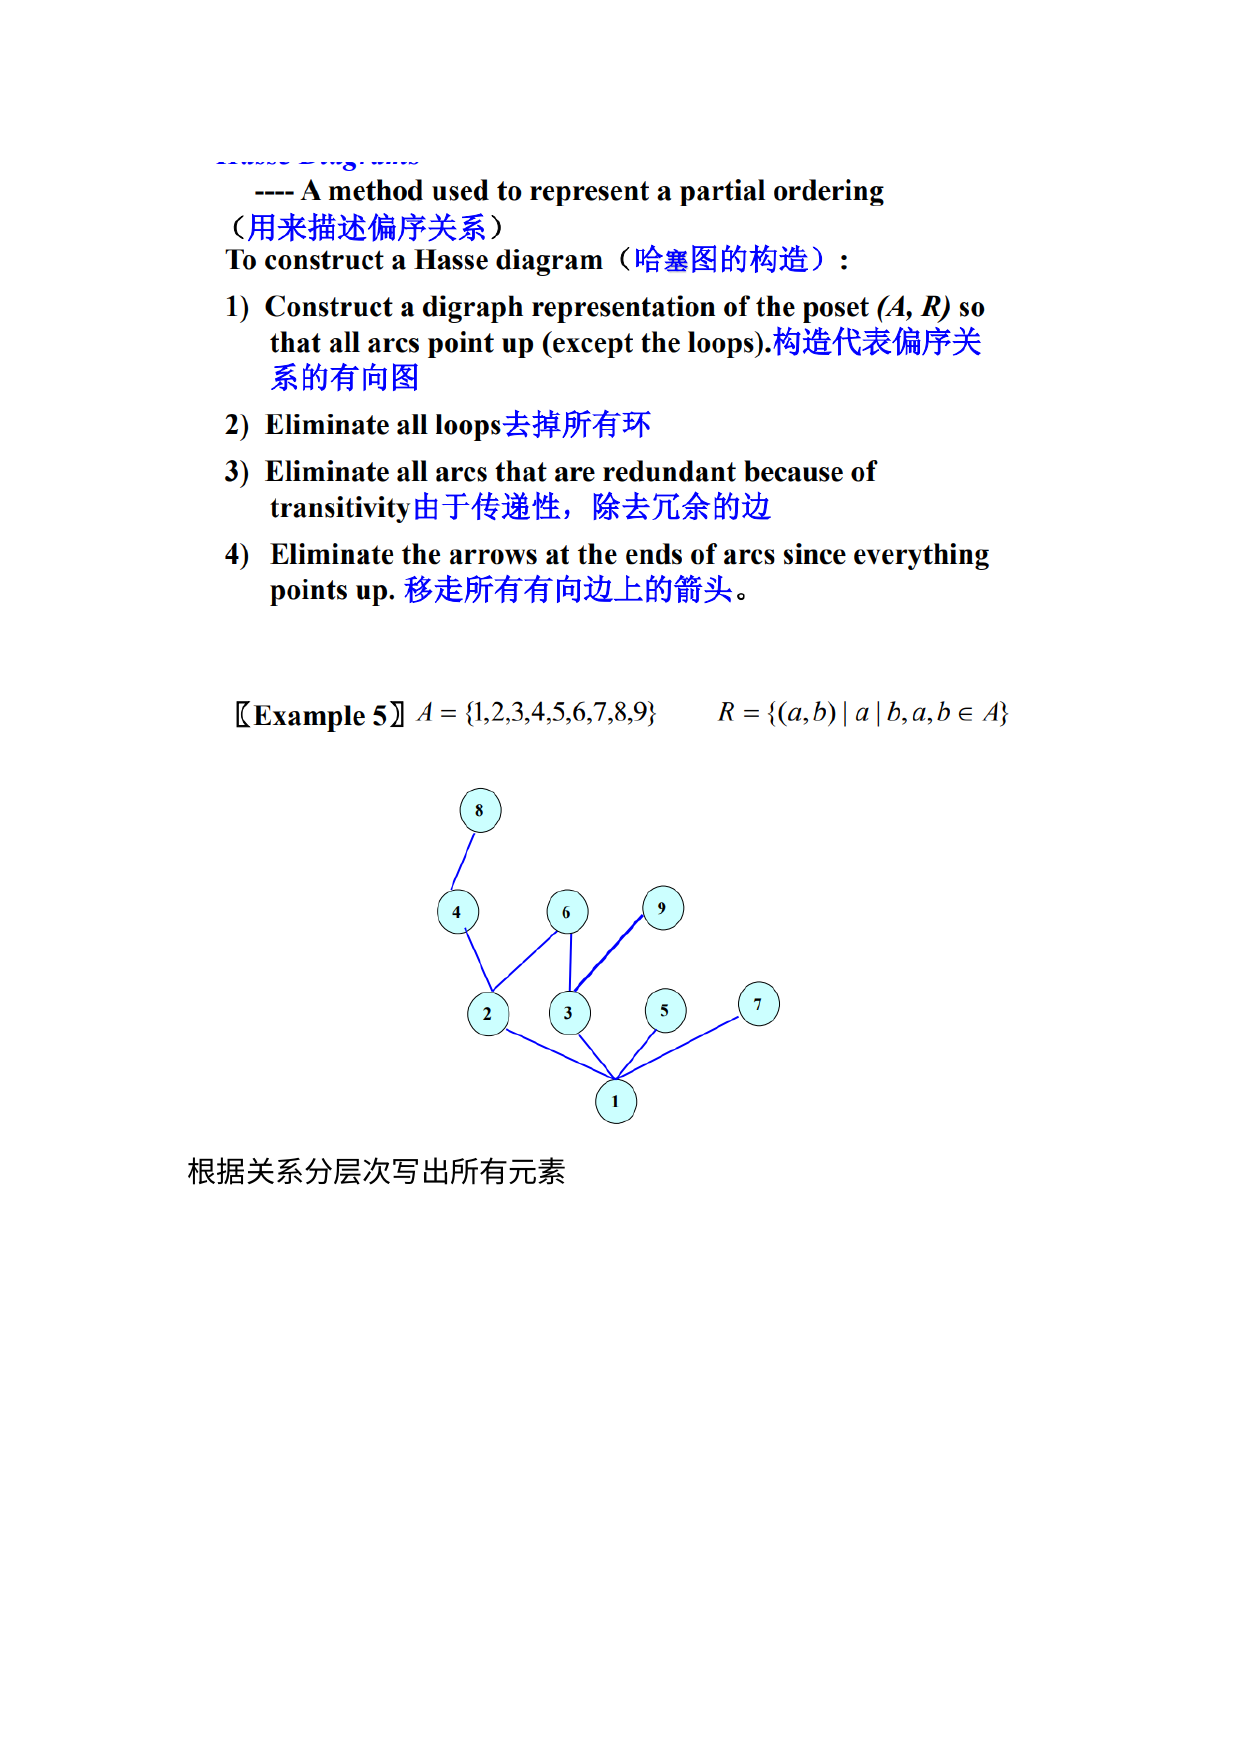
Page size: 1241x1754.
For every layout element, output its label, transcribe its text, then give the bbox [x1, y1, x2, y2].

picture [187, 162, 1053, 624]
text 根据关系分层次写出所有元素 [187, 1135, 1053, 1202]
picture [187, 649, 1053, 1135]
